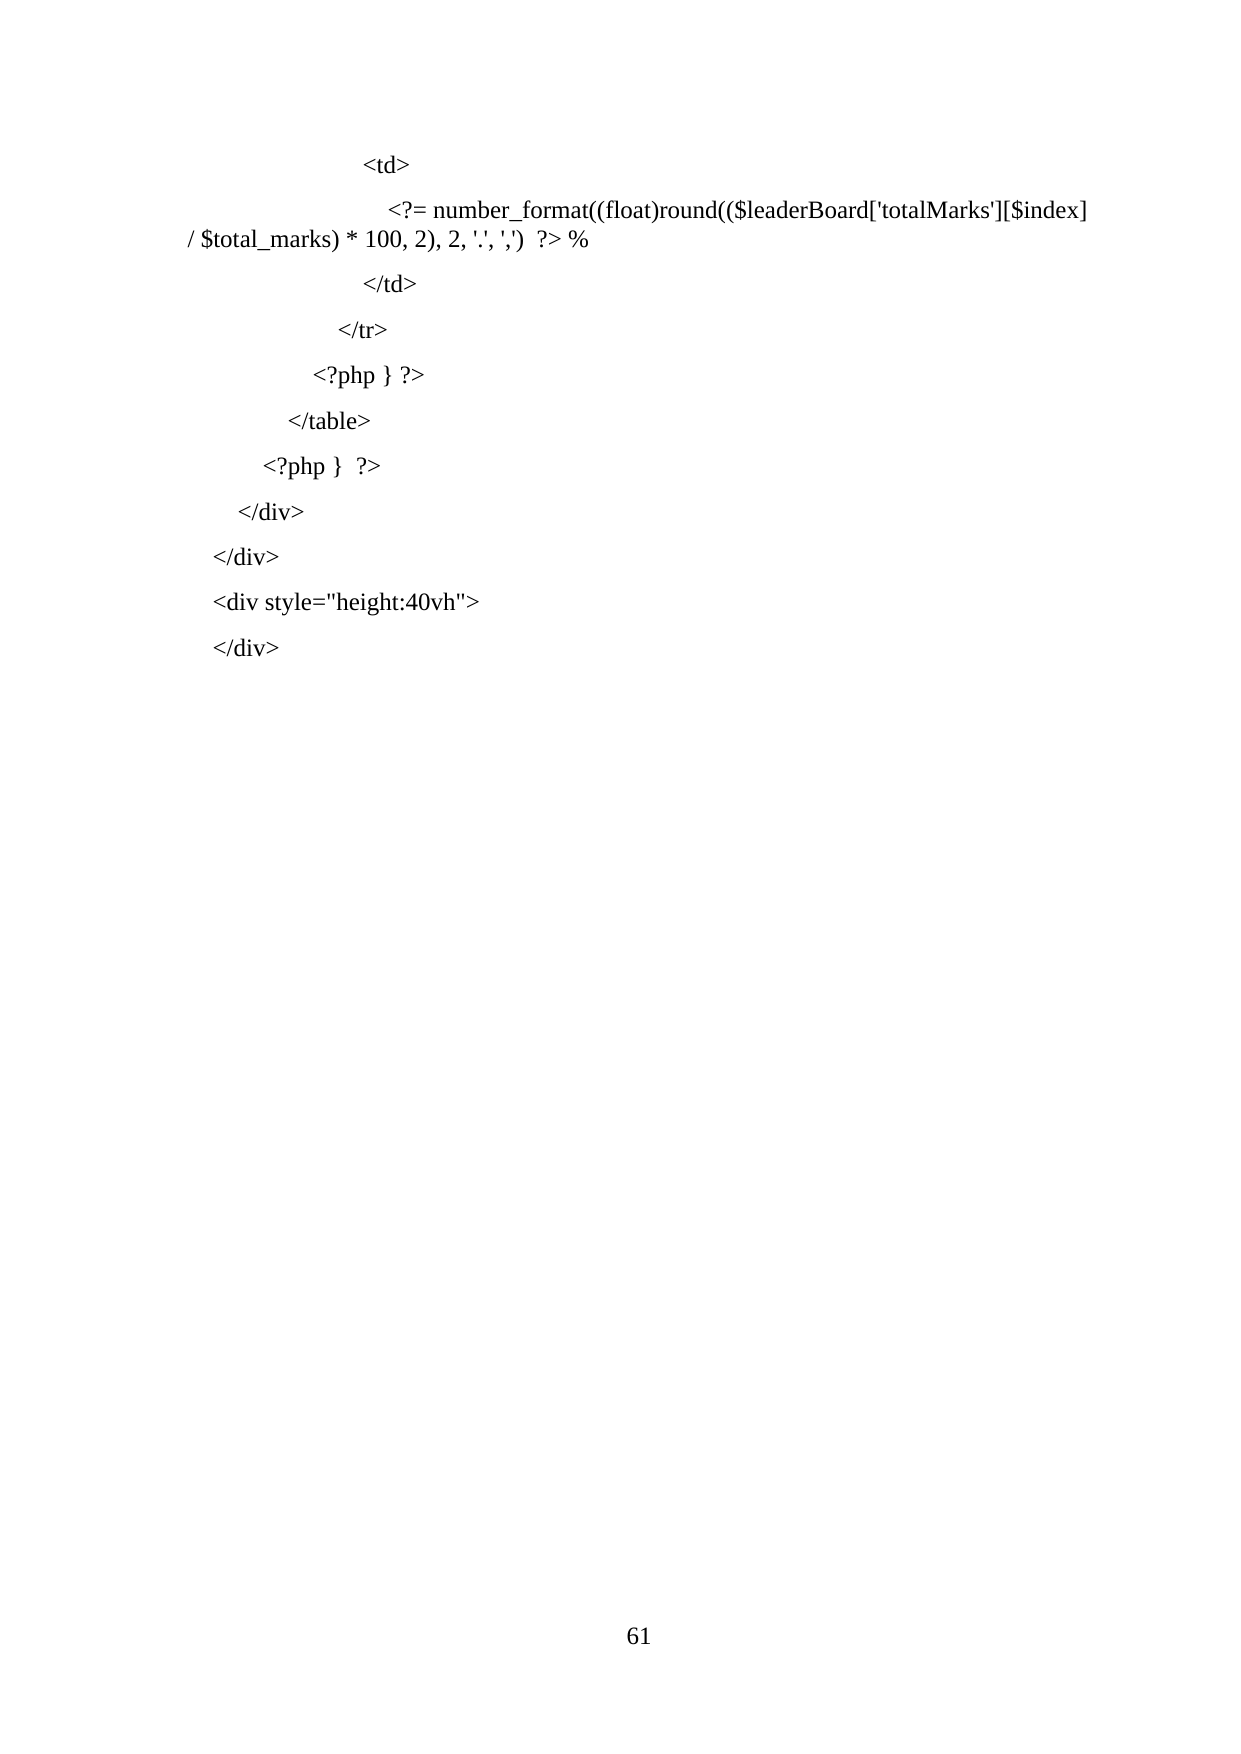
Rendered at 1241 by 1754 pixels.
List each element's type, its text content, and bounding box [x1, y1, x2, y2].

text </div> [187, 497, 1090, 525]
text </table> [187, 406, 1090, 434]
text </tr> [187, 315, 1090, 344]
text <?= number_format((float)round(($leaderBoard['totalMarks'][$index] / $total_marks) * 100, 2), 2, '.', ',') ?> % [187, 195, 1090, 253]
text </div> [187, 542, 1090, 571]
text <?php } ?> [187, 360, 1090, 389]
text <td> [187, 150, 1090, 179]
text </div> [187, 633, 1090, 662]
text <div style="height:40vh"> [187, 587, 1090, 616]
text </td> [187, 269, 1090, 298]
text <?php } ?> [187, 451, 1090, 480]
